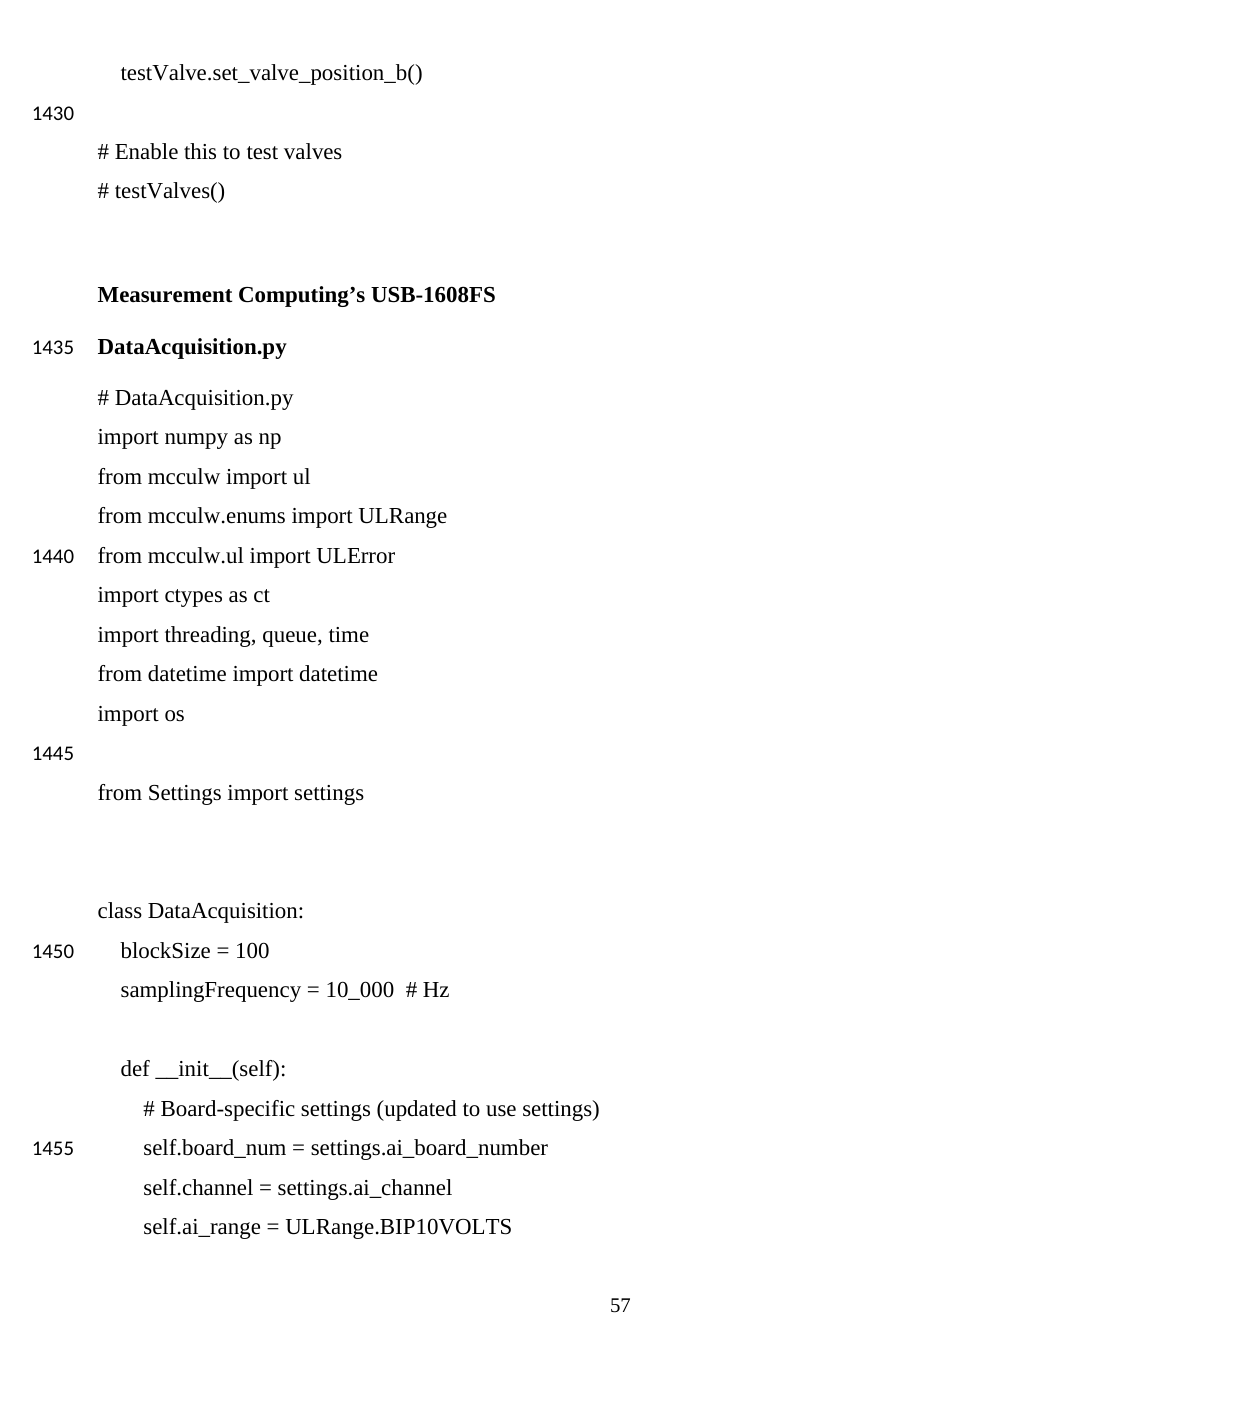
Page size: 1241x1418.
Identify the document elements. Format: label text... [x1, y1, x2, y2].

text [97, 59, 1143, 204]
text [97, 384, 1143, 1239]
subtitle Measurement Computing’s USB-1608FS [97, 281, 1143, 308]
subtitle DataAcquisition.py [97, 333, 1143, 359]
